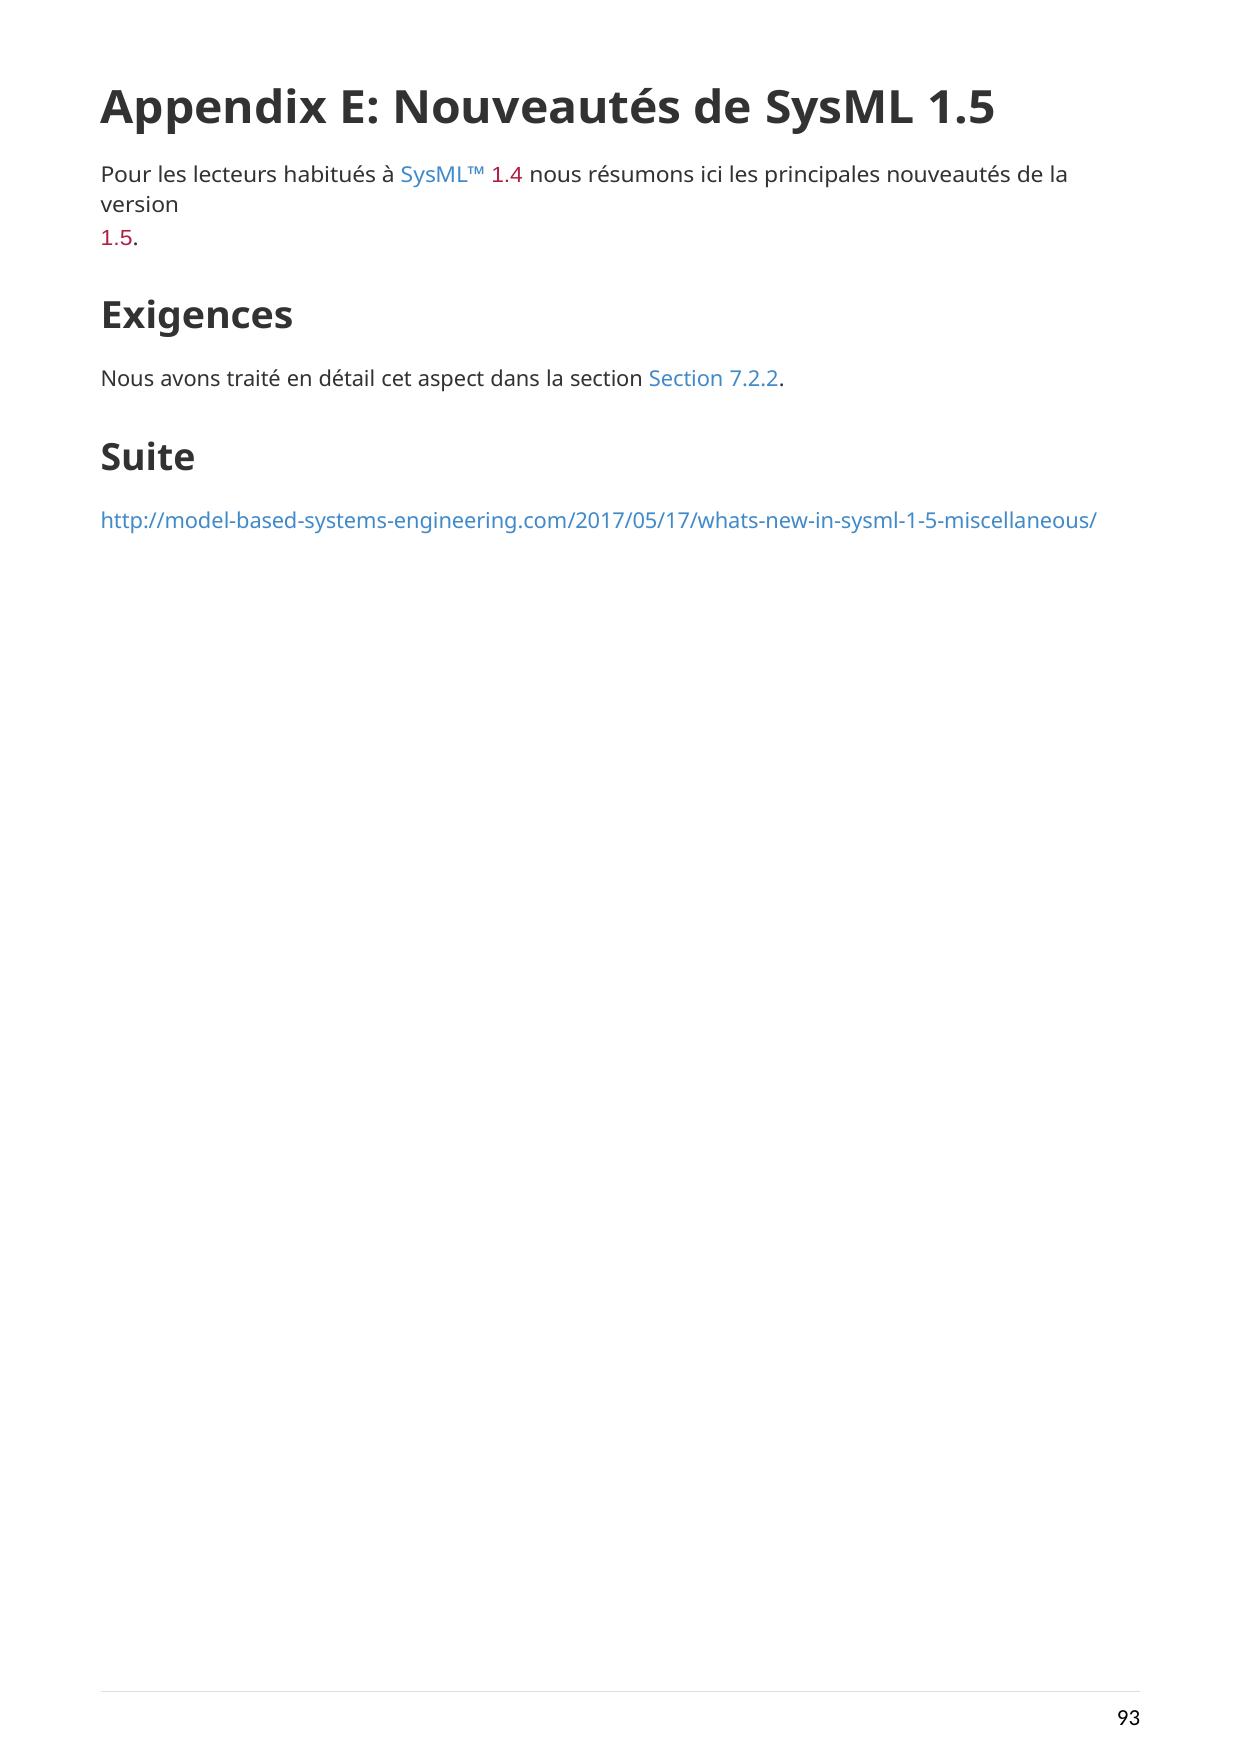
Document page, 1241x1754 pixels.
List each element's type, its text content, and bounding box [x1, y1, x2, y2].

text Nous avons traité en détail cet aspect dans la section Section 7.2.2. [100, 363, 1151, 393]
subtitle Suite [100, 430, 1151, 481]
subtitle Appendix E: Nouveautés de SysML 1.5 [100, 77, 1151, 136]
text 1.5. [100, 222, 1151, 252]
text http://model-based-systems-engineering.com/2017/05/17/whats-new-in-sysml-1-5-miscellaneous/ [100, 505, 1151, 534]
text Pour les lecteurs habitués à SysML™ 1.4 nous résumons ici les principales nouveautés de la version [100, 159, 1151, 219]
subtitle Exigences [100, 288, 1151, 339]
